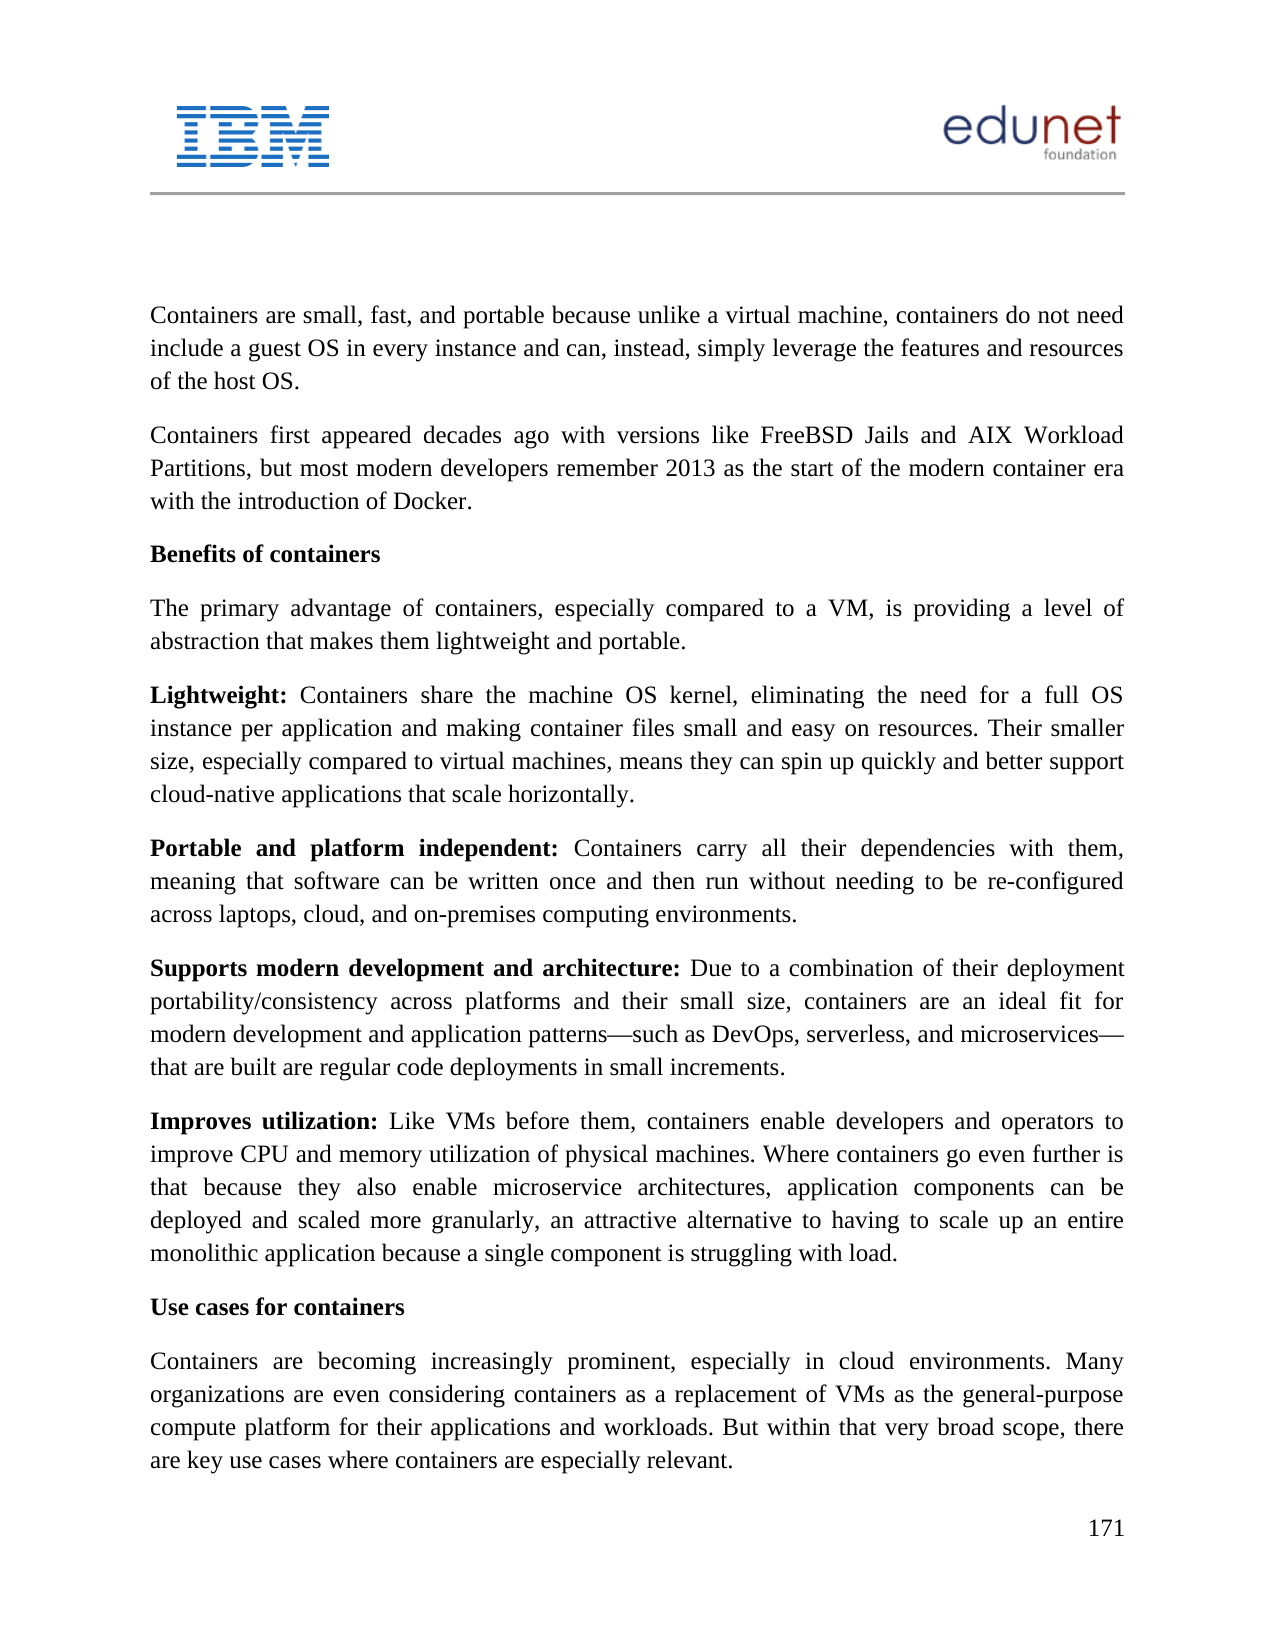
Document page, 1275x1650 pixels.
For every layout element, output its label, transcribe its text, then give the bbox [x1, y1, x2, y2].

text Containers are becoming increasingly prominent, especially in cloud environments. Many organizations are even considering containers as a replacement of VMs as the general-purpose compute platform for their applications and workloads. But within that very broad scope, there are key use cases where containers are especially relevant. [150, 1346, 1125, 1474]
text Supports modern development and architecture: Due to a combination of their deployment portability/consistency across platforms and their small size, containers are an ideal fit for modern development and application patterns—such as DevOps, serverless, and microservices—that are built are regular code deployments in small increments. [150, 953, 1125, 1081]
picture [176, 106, 329, 167]
text Containers are small, fast, and portable because unlike a virtual machine, containers do not need include a guest OS in every instance and can, instead, simply leverage the features and resources of the host OS. [150, 300, 1125, 394]
text Containers first appeared decades ago with versions like FreeBSD Jails and AIX Workload Partitions, but most modern developers remember 2013 as the start of the modern container era with the introduction of Docker. [150, 420, 1125, 514]
subtitle Use cases for containers [150, 1292, 1125, 1321]
text Lightweight: Containers share the machine OS kernel, eliminating the need for a full OS instance per application and making container files small and easy on resources. Their smaller size, especially compared to virtual machines, means they can spin up quickly and better support cloud-native applications that scale horizontally. [150, 680, 1125, 808]
text Portable and platform independent: Containers carry all their dependencies with them, meaning that software can be written once and then run without needing to be re-configured across laptops, cloud, and on-premises computing environments. [150, 833, 1125, 928]
subtitle Benefits of containers [150, 539, 1125, 568]
picture [941, 95, 1125, 167]
text Improves utilization: Like VMs before them, containers enable developers and operators to improve CPU and memory utilization of physical machines. Where containers go even further is that because they also enable microservice architectures, application components can be deployed and scaled more granularly, an attractive alternative to having to scale up an entire monolithic application because a single component is struggling with load. [150, 1106, 1125, 1267]
text The primary advantage of containers, especially compared to a VM, is providing a level of abstraction that makes them lightweight and portable. [150, 593, 1125, 655]
